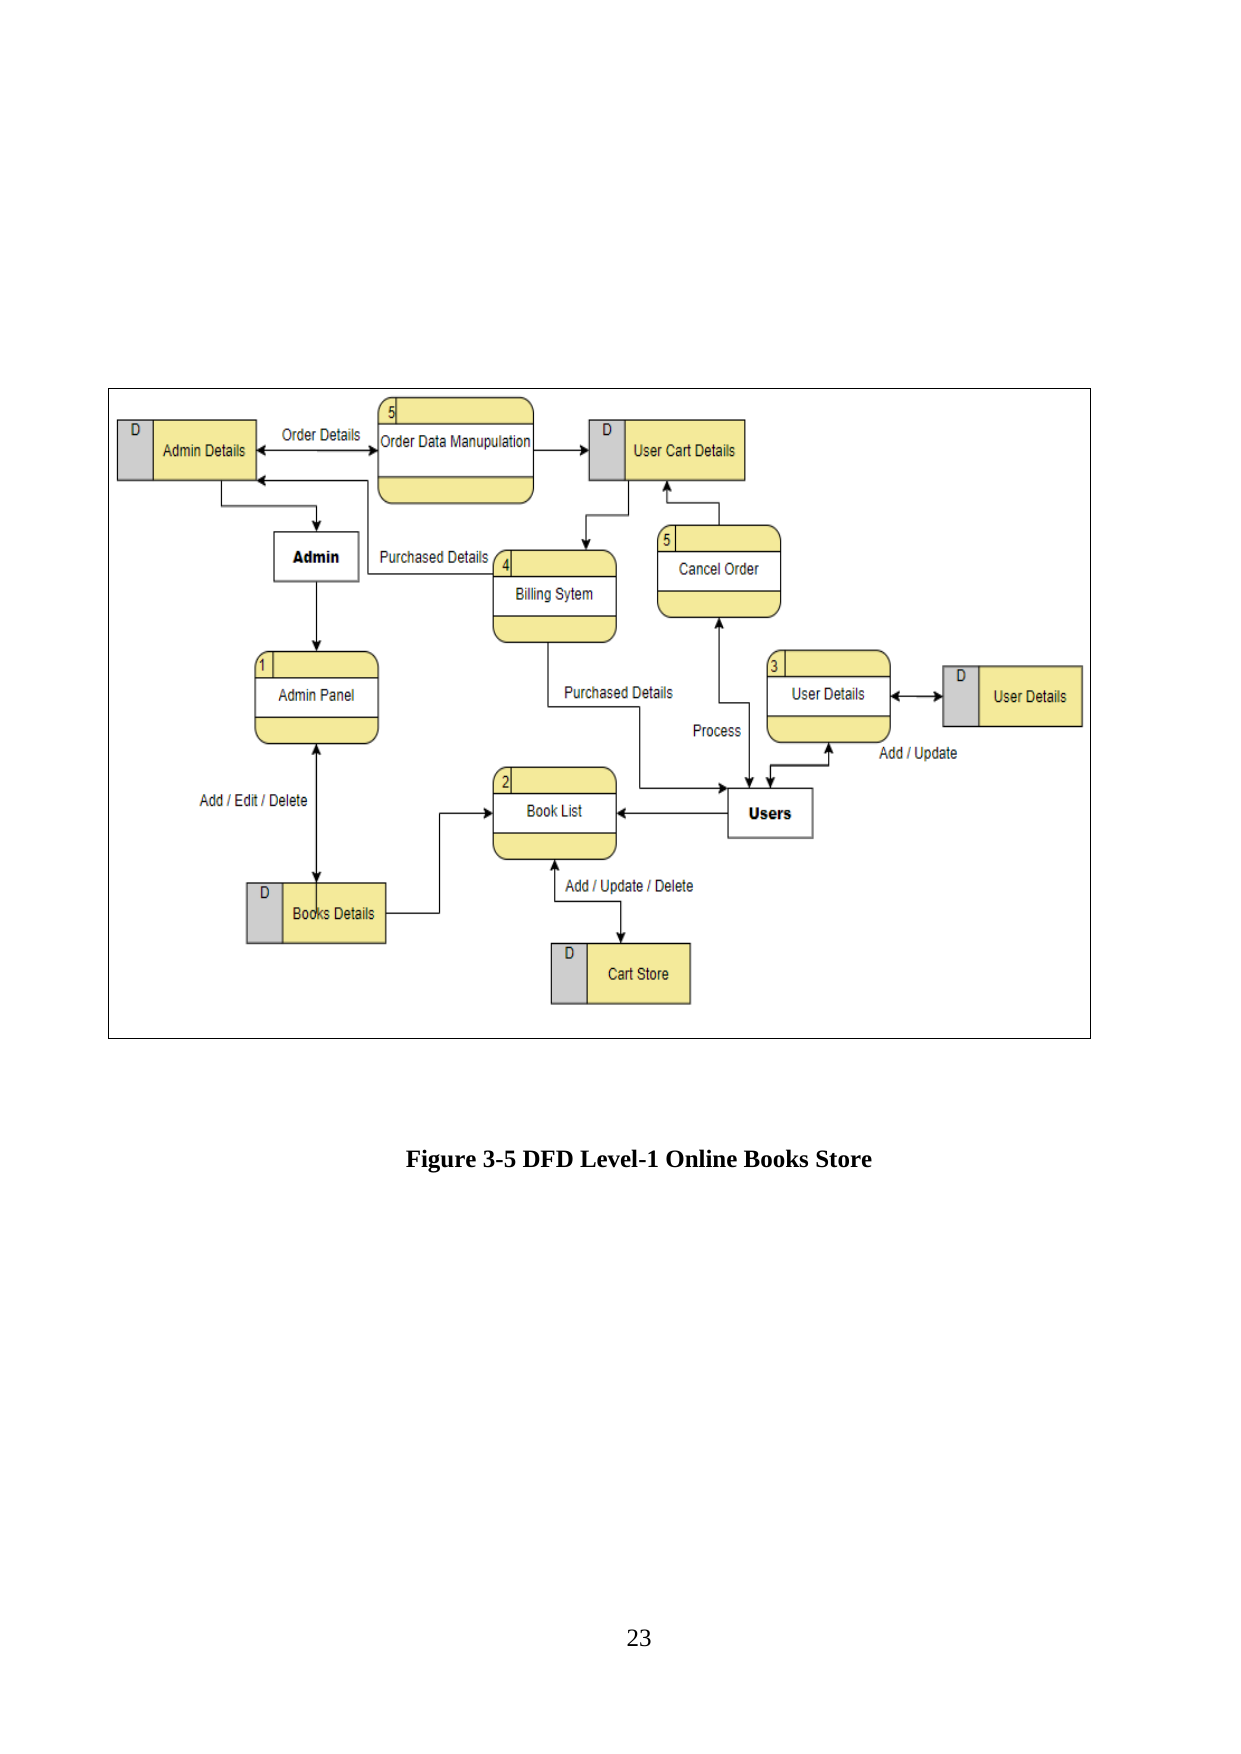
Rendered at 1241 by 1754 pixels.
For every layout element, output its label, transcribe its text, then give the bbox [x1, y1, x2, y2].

text Figure 3-5 DFD Level-1 Online Books Store [187, 1144, 1090, 1173]
picture [109, 389, 1090, 1038]
